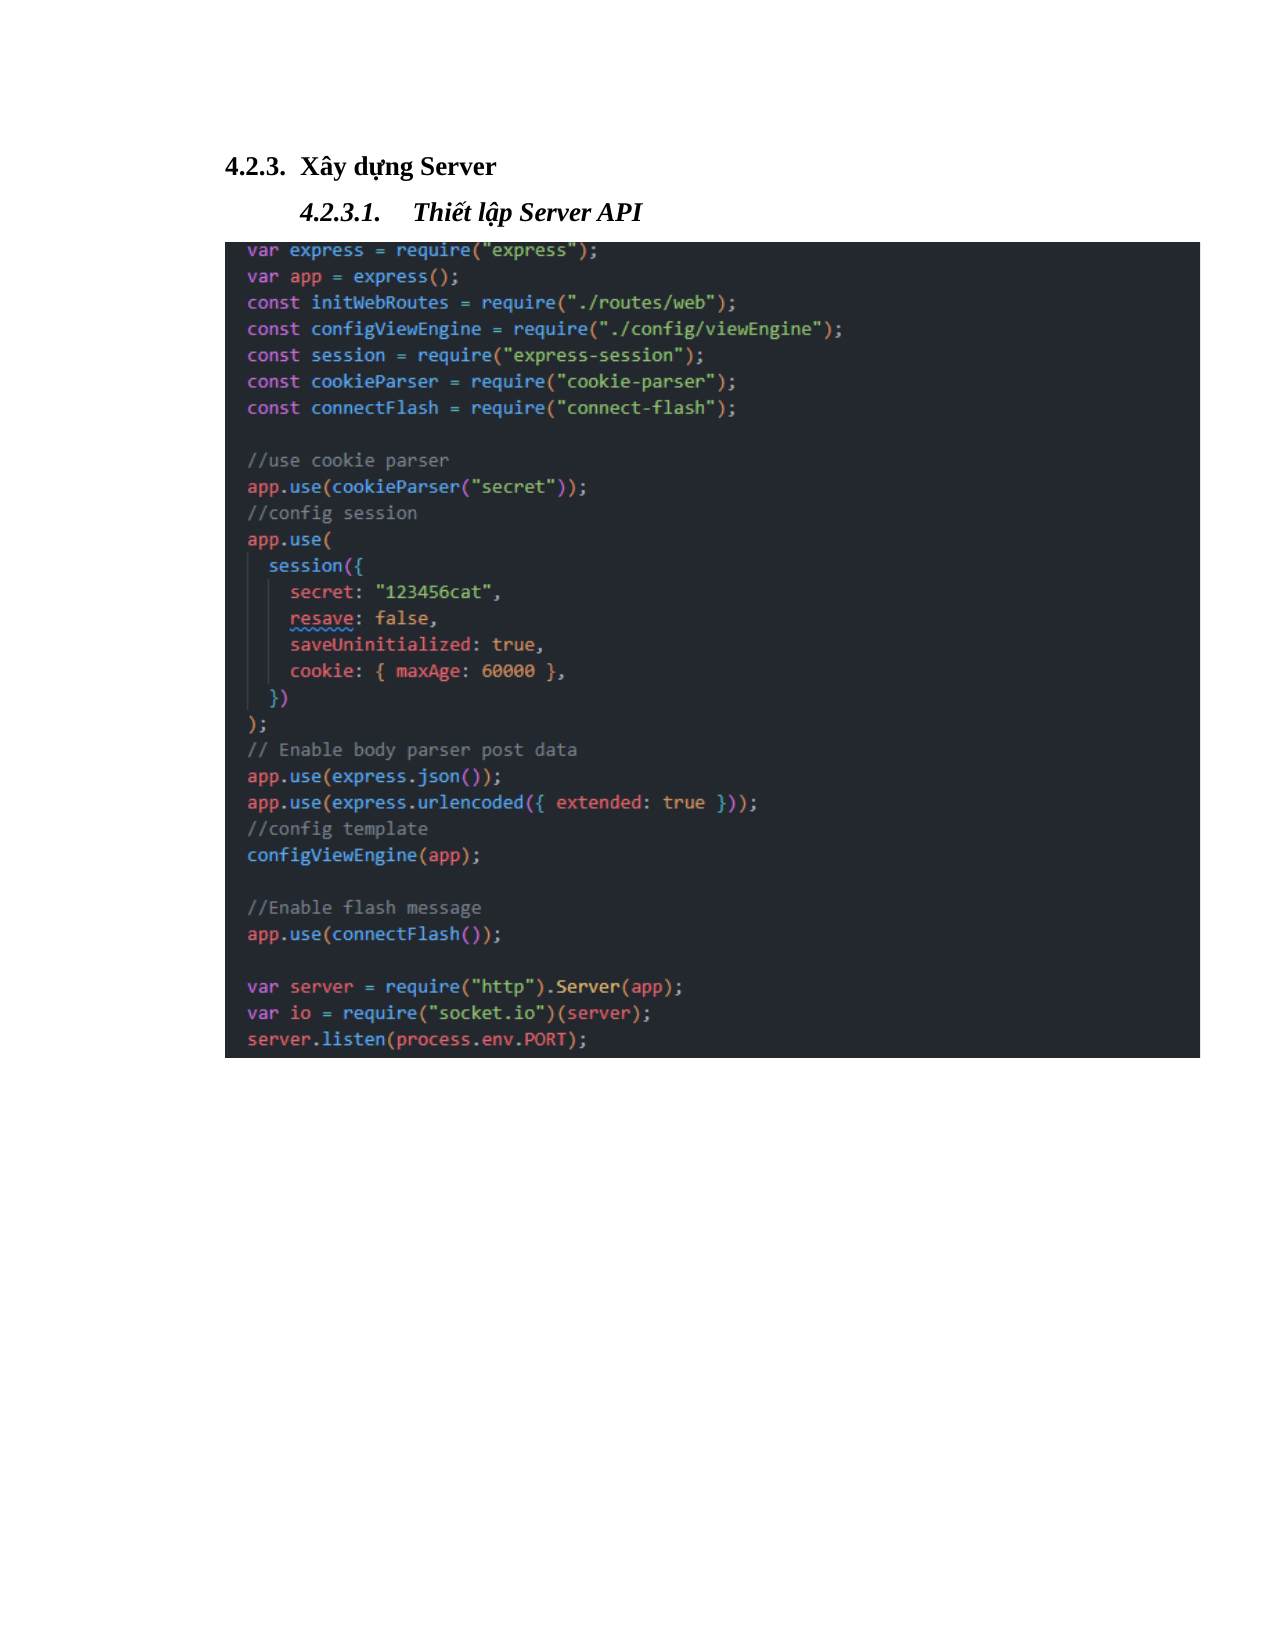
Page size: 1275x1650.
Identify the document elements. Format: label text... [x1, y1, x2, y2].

text Xây dựng Server [225, 150, 1125, 181]
text Thiết lập Server API [300, 196, 1125, 227]
picture [225, 242, 1200, 1058]
